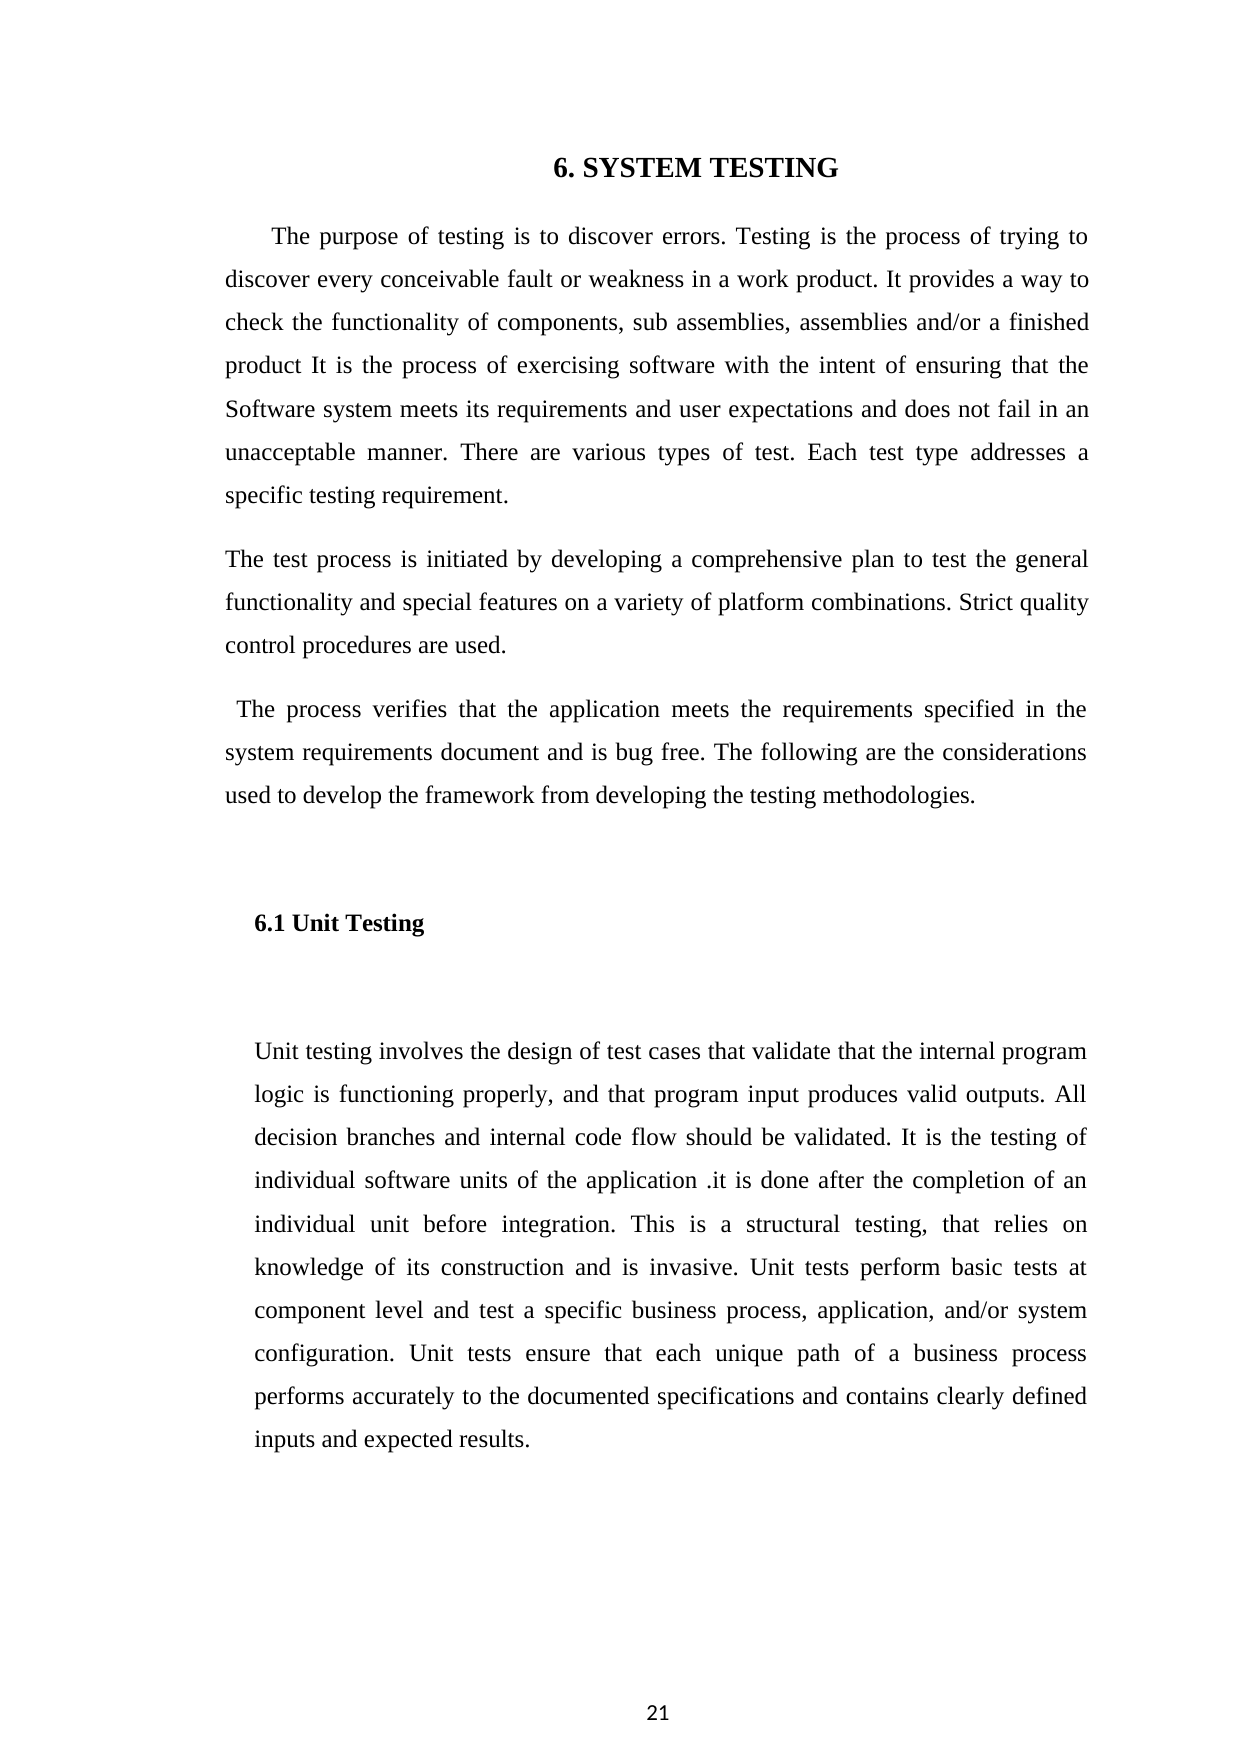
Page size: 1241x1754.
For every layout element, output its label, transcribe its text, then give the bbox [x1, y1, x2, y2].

text The test process is initiated by developing a comprehensive plan to test the general functionality and special features on a variety of platform combinations. Strict quality control procedures are used. [225, 544, 1090, 659]
text The process verifies that the application meets the requirements specified in the system requirements document and is bug free. The following are the considerations used to develop the framework from developing the testing methodologies. [225, 694, 1088, 809]
text The purpose of testing is to discover errors. Testing is the process of trying to discover every conceivable fault or weakness in a work product. It provides a way to check the functionality of components, sub assemblies, assemblies and/or a finished product It is the process of exercising software with the intent of ensuring that the Software system meets its requirements and user expectations and does not fail in an unacceptable manner. There are various types of test. Each test type addresses a specific testing requirement. [225, 221, 1090, 509]
text Unit testing involves the design of test cases that validate that the internal program logic is functioning properly, and that program input produces valid outputs. All decision branches and internal code flow should be validated. It is the testing of individual software units of the application .it is done after the completion of an individual unit before integration. This is a structural testing, that relies on knowledge of its construction and is invasive. Unit tests perform basic tests at component level and test a specific business process, application, and/or system configuration. Unit tests ensure that each unique path of a business process performs accurately to the documented specifications and contains clearly defined inputs and expected results. [254, 1036, 1088, 1453]
text 6.1 Unit Testing [254, 908, 1090, 937]
text 6. SYSTEM TESTING [225, 150, 1090, 183]
